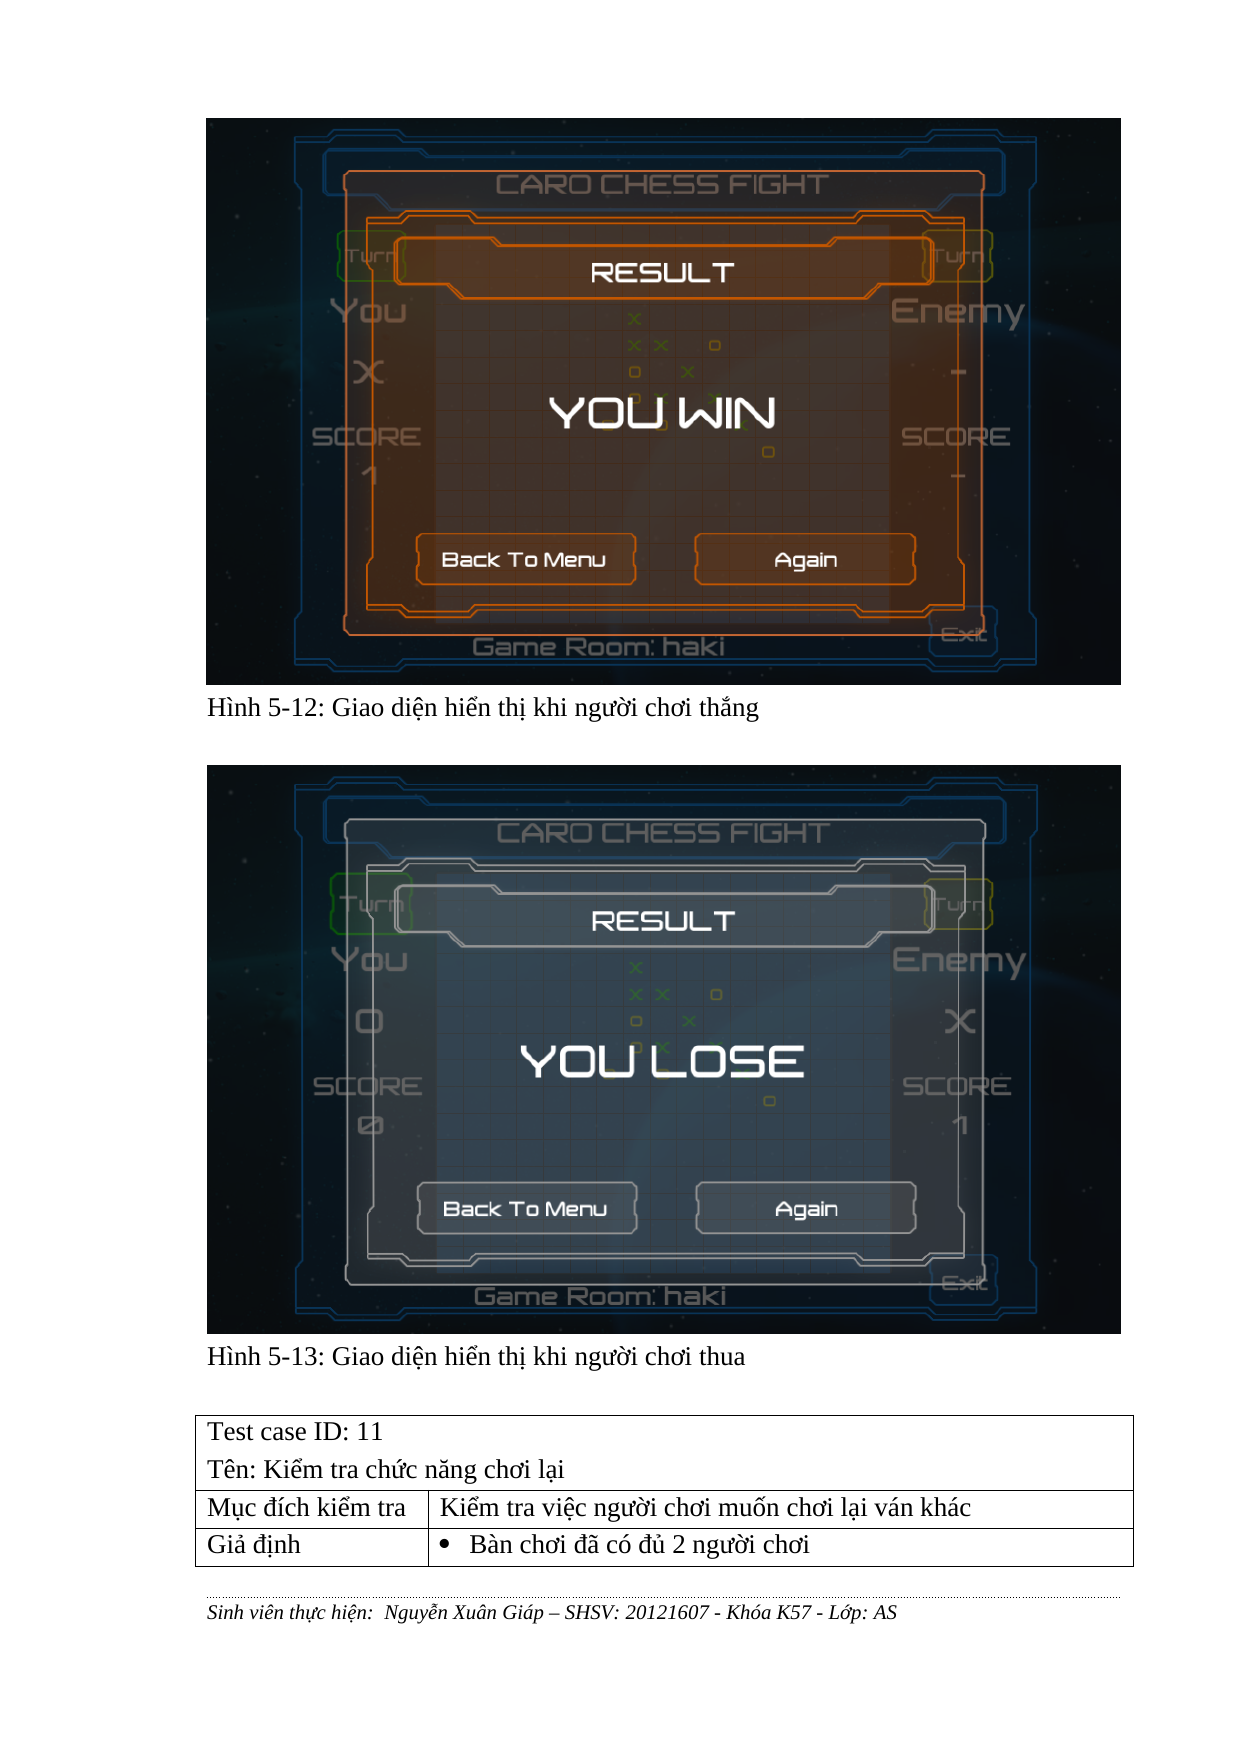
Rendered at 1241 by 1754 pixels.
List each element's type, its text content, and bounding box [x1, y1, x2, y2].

picture [206, 118, 1121, 685]
table_header Test case ID: 11 Tên: Kiểm tra chức năng chơi lại [196, 1416, 1133, 1490]
table_cell Giả định [196, 1529, 428, 1566]
text Hình 5-12: Giao diện hiển thị khi người chơi thắng [207, 691, 1122, 722]
table_cell Kiểm tra việc người chơi muốn chơi lại ván khác [429, 1491, 1133, 1528]
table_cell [429, 1529, 1133, 1566]
picture [206, 765, 1121, 1334]
text Hình 5-13: Giao diện hiển thị khi người chơi thua [207, 1340, 1122, 1371]
table_cell Mục đích kiểm tra [196, 1491, 428, 1528]
